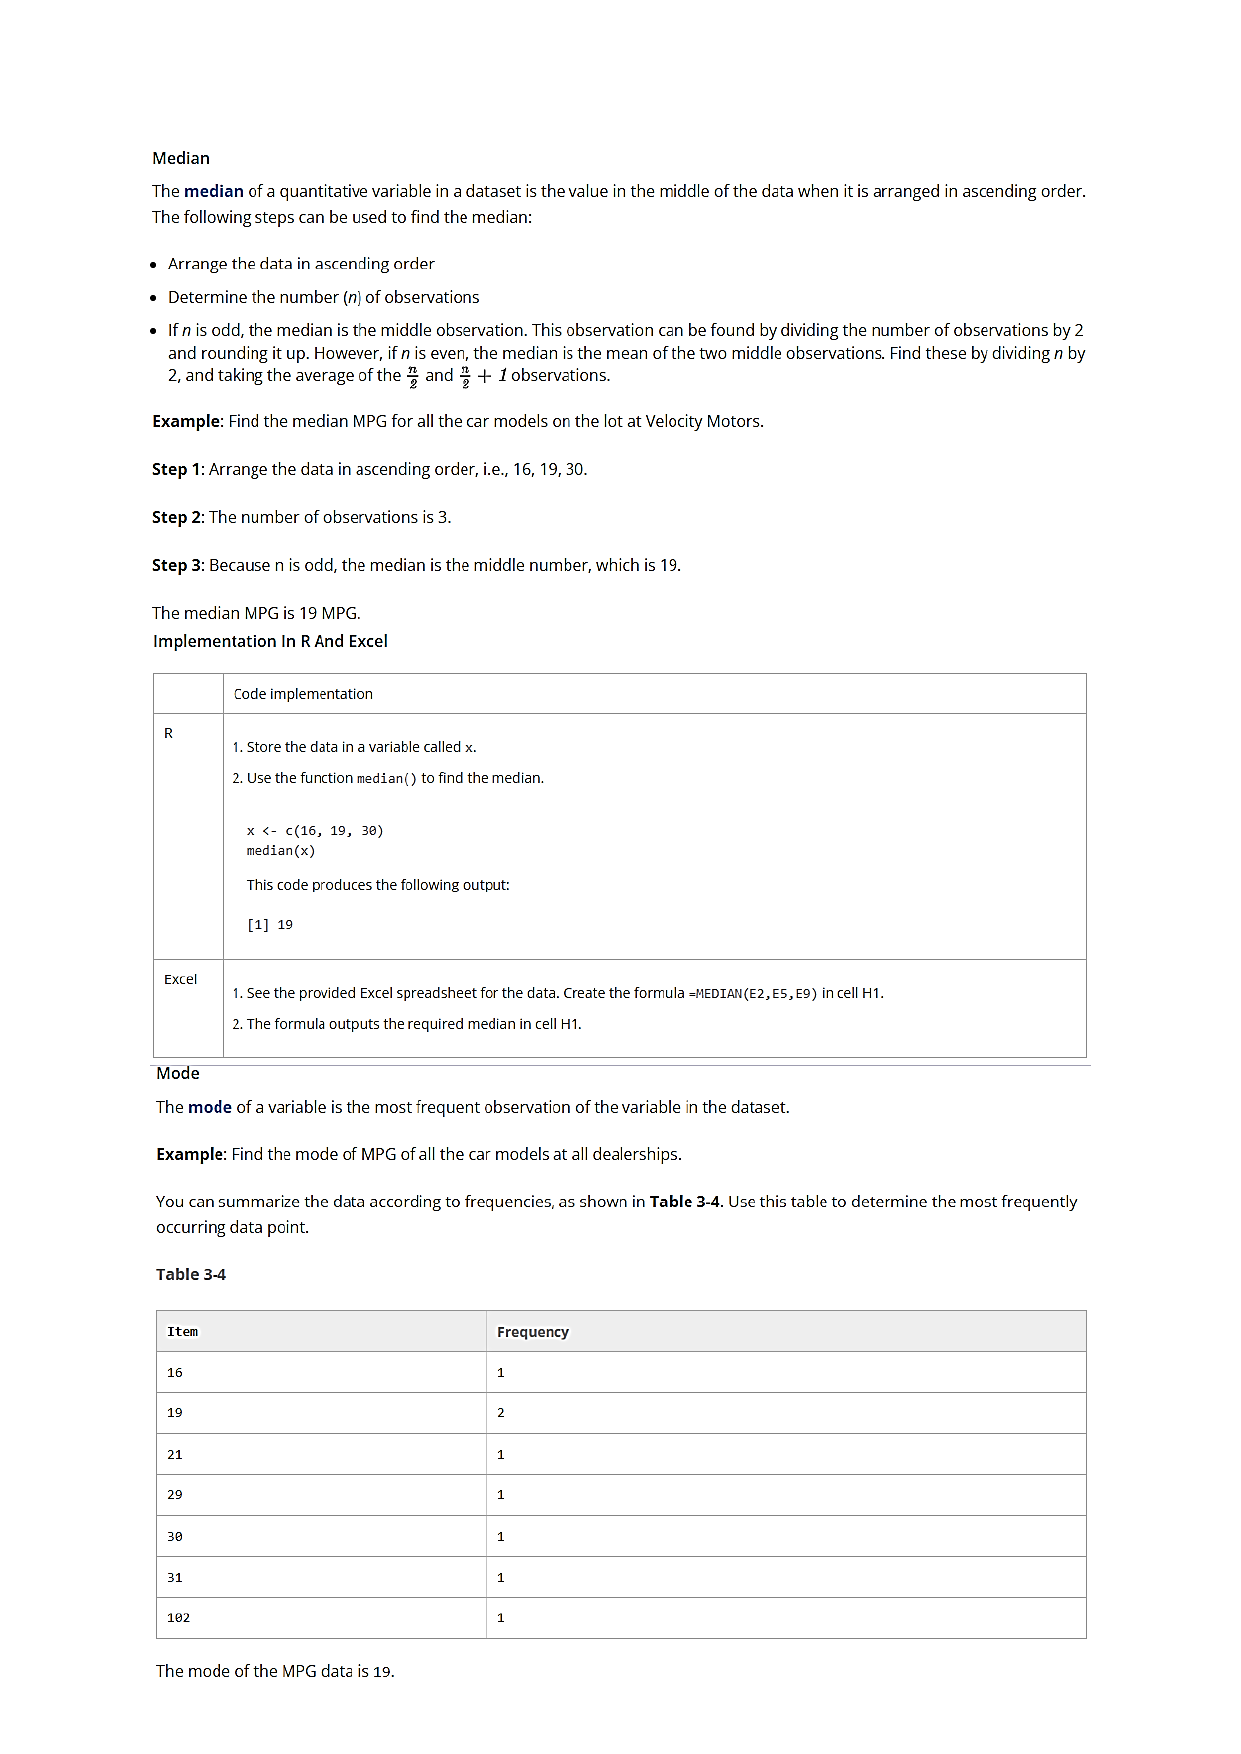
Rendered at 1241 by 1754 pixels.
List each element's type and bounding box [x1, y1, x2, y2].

picture [150, 1065, 1091, 1682]
picture [150, 631, 1091, 1063]
picture [150, 149, 1091, 629]
